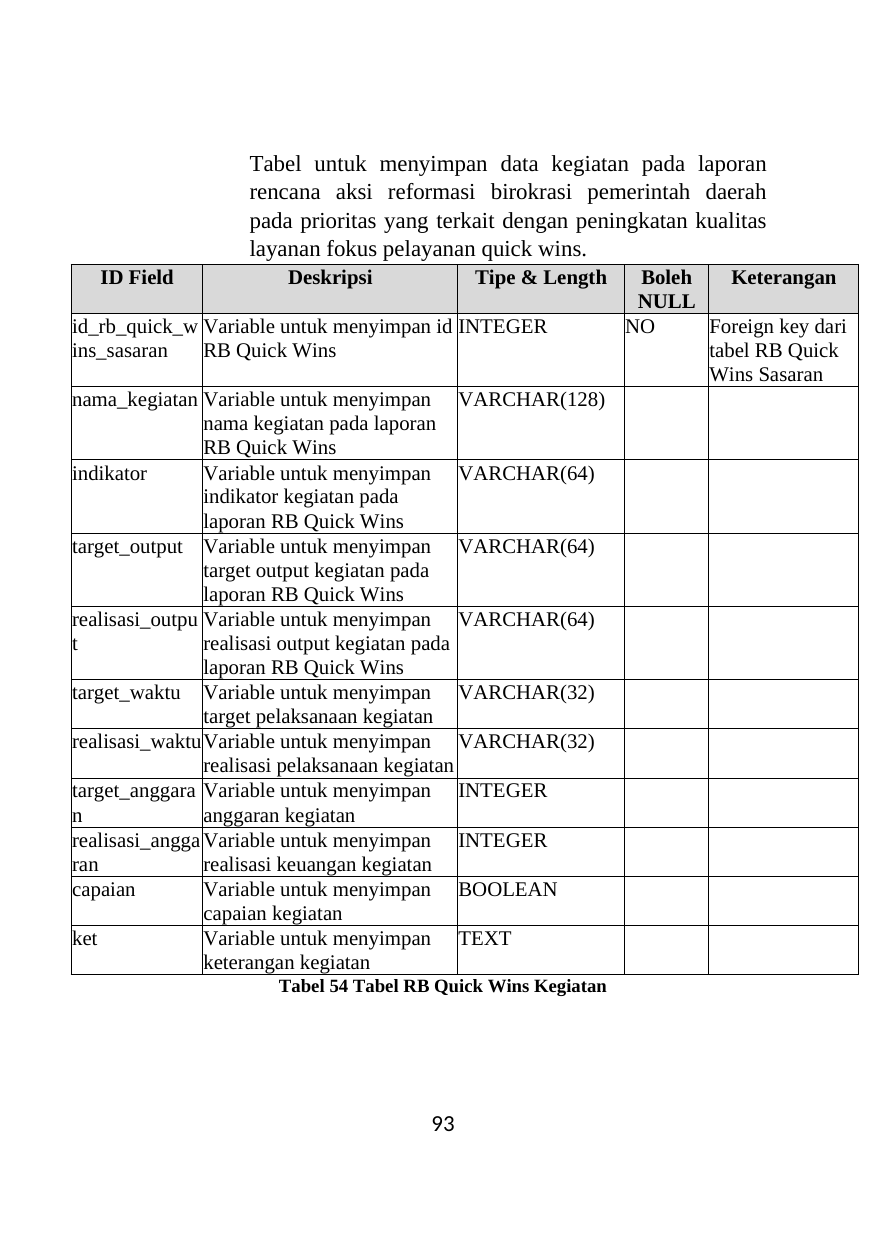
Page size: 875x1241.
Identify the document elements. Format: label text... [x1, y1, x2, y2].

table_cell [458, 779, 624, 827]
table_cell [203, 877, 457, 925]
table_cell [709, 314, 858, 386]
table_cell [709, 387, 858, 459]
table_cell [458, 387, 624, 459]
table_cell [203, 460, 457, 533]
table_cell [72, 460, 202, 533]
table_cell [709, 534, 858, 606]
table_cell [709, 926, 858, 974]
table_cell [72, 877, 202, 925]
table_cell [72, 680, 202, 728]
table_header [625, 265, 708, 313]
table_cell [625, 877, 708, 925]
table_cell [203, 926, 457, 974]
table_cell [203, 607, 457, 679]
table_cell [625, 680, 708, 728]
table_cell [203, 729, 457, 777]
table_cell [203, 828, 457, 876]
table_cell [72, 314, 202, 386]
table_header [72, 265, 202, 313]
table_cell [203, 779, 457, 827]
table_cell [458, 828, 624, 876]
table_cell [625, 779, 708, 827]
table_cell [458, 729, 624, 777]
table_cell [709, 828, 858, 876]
list Tabel untuk menyimpan data kegiatan pada laporan rencana aksi reformasi birokrasi pemerintah daerah pada prioritas yang terkait dengan peningkatan kualitas layanan fokus pelayanan quick wins. [249, 150, 767, 262]
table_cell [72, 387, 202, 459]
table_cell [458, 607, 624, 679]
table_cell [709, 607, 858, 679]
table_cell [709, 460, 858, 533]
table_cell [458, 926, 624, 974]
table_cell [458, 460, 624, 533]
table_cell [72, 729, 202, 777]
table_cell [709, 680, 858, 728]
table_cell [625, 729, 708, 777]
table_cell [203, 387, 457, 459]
text Tabel 54 Tabel RB Quick Wins Kegiatan [118, 975, 767, 997]
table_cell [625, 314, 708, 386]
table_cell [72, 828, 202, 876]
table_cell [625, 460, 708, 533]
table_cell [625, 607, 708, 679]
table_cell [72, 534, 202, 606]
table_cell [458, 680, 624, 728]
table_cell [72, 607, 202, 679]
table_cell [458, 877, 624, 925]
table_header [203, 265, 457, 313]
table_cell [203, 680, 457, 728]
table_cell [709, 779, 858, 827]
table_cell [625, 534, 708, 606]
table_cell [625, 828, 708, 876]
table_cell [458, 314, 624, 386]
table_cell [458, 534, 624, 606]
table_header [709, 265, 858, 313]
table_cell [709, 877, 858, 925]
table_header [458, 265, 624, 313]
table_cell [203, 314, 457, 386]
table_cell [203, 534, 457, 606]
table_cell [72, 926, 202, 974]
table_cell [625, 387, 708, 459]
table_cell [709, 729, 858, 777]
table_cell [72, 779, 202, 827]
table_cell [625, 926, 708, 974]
